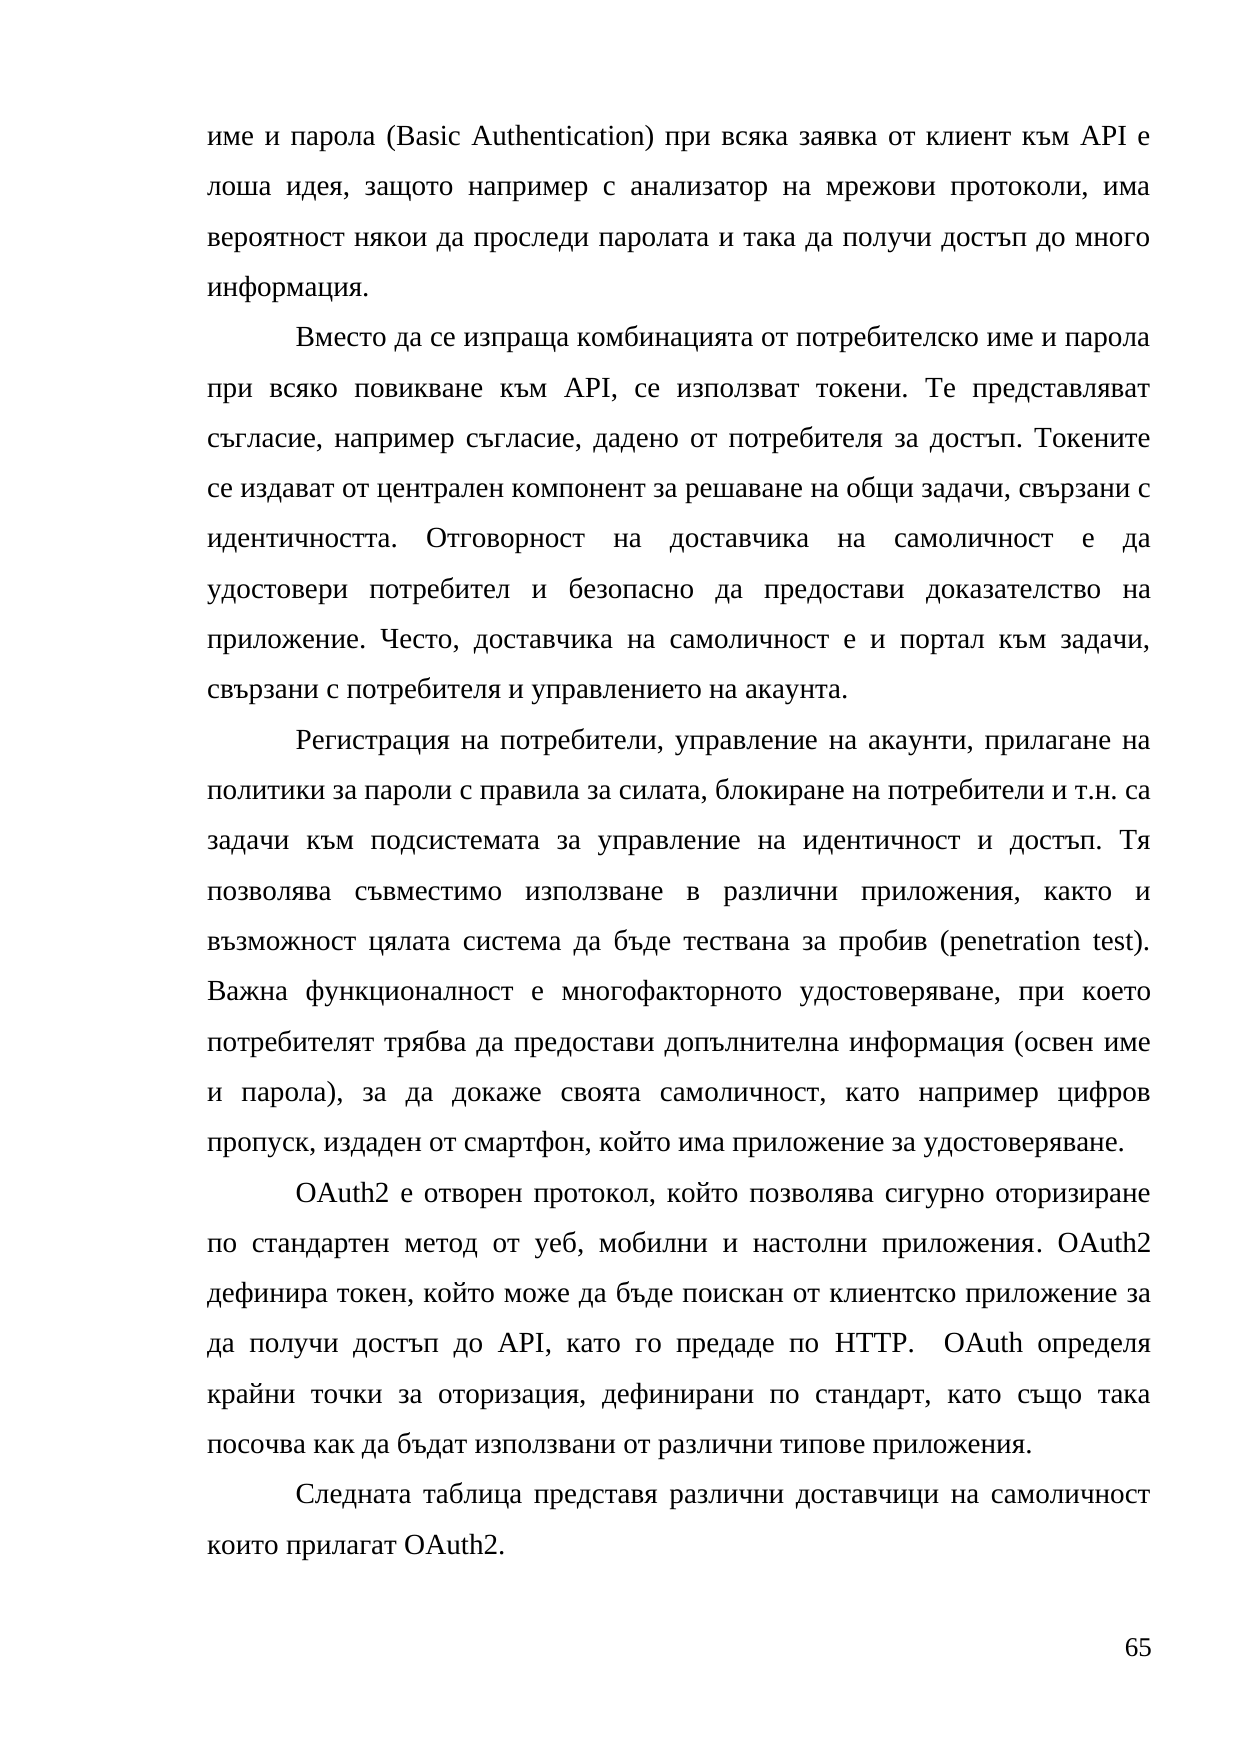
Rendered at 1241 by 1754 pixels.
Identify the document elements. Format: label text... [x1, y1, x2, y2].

text Следната таблица представя различни доставчици на самоличност които прилагат OAuth2. [207, 1477, 1152, 1560]
text Регистрация на потребители, управление на акаунти, прилагане на политики за пароли с правила за силата, блокиране на потребители и т.н. са задачи към подсистемата за управление на идентичност и достъп. Тя позволява съвместимo използване в различни приложения, както и възможност цялата система да бъде тествана за пробив (penetration test). Важна функционалност е многофакторното удостоверяване, при което потребителят трябва да предостави допълнителна информация (освен име и парола), за да докаже своята самоличност, като например цифров пропуск, издаден от смартфон, който има приложение за удостоверяване. [207, 722, 1152, 1158]
text Вместо да се изпраща комбинацията от потребителско име и парола при всяко повикване към API, се използват токени. Те представляват съгласие, например съгласие, дадено от потребителя за достъп. Токените се издават от централен компонент за решаване на общи задачи, свързани с идентичността. Отговорност на доставчика на самоличност е да удостовери потребител и безопасно да предостави доказателство на приложение. Често, доставчика на самоличност е и портал към задачи, свързани с потребителя и управлението на акаунта. [207, 319, 1152, 705]
text OAuth2 е отворен протокол, който позволява сигурно оторизиране по стандартен метод от уеб, мобилни и настолни приложения. OAuth2 дефинира токен, който може да бъде поискан от клиентско приложение за да получи достъп до API, като го предаде по HTTP. OAuth определя крайни точки за оторизация, дефинирани по стандарт, като също така посочва как да бъдат използвани от различни типове приложения. [207, 1175, 1152, 1460]
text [207, 118, 1152, 303]
